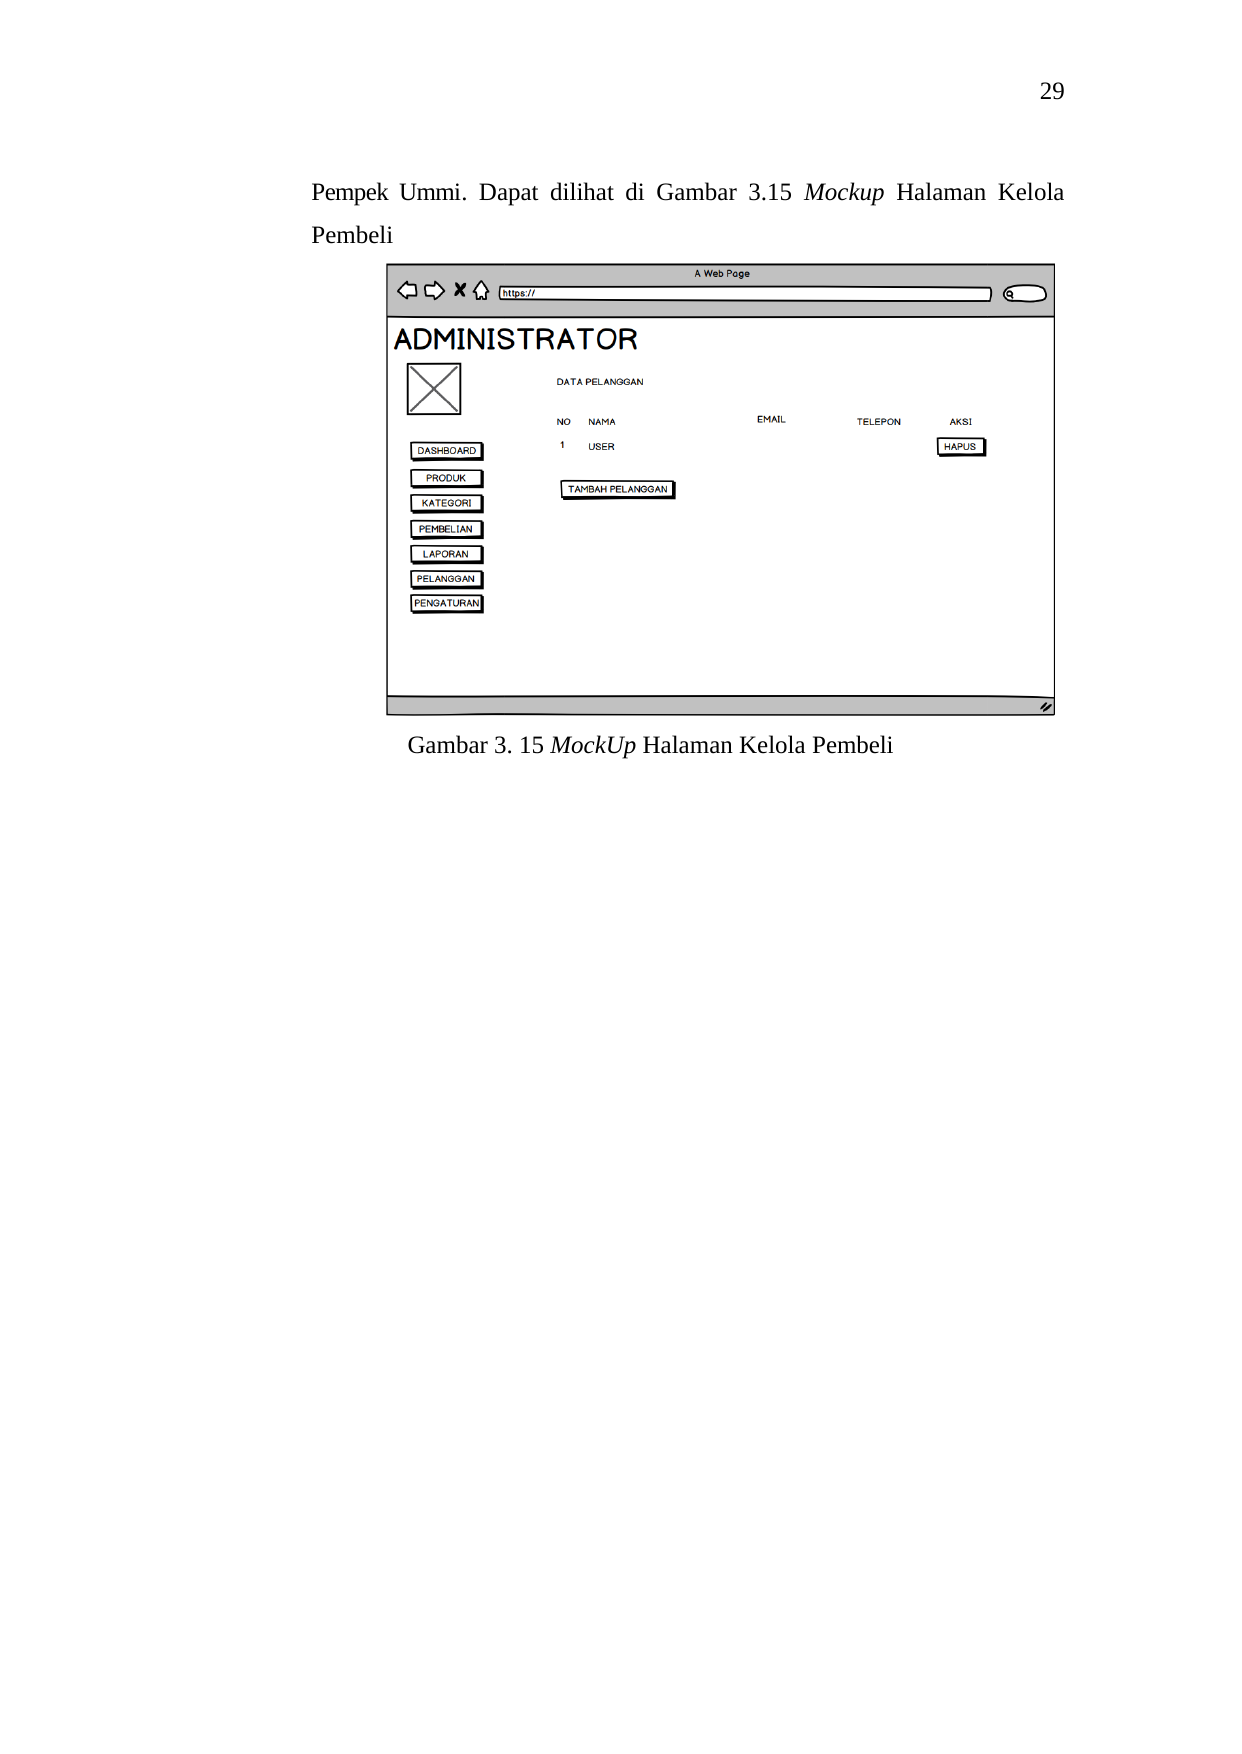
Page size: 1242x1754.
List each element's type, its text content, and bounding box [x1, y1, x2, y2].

text Gambar 3. 15 MockUp Halaman Kelola Pembeli [236, 730, 1064, 759]
picture [386, 262, 1055, 716]
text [311, 177, 1064, 249]
